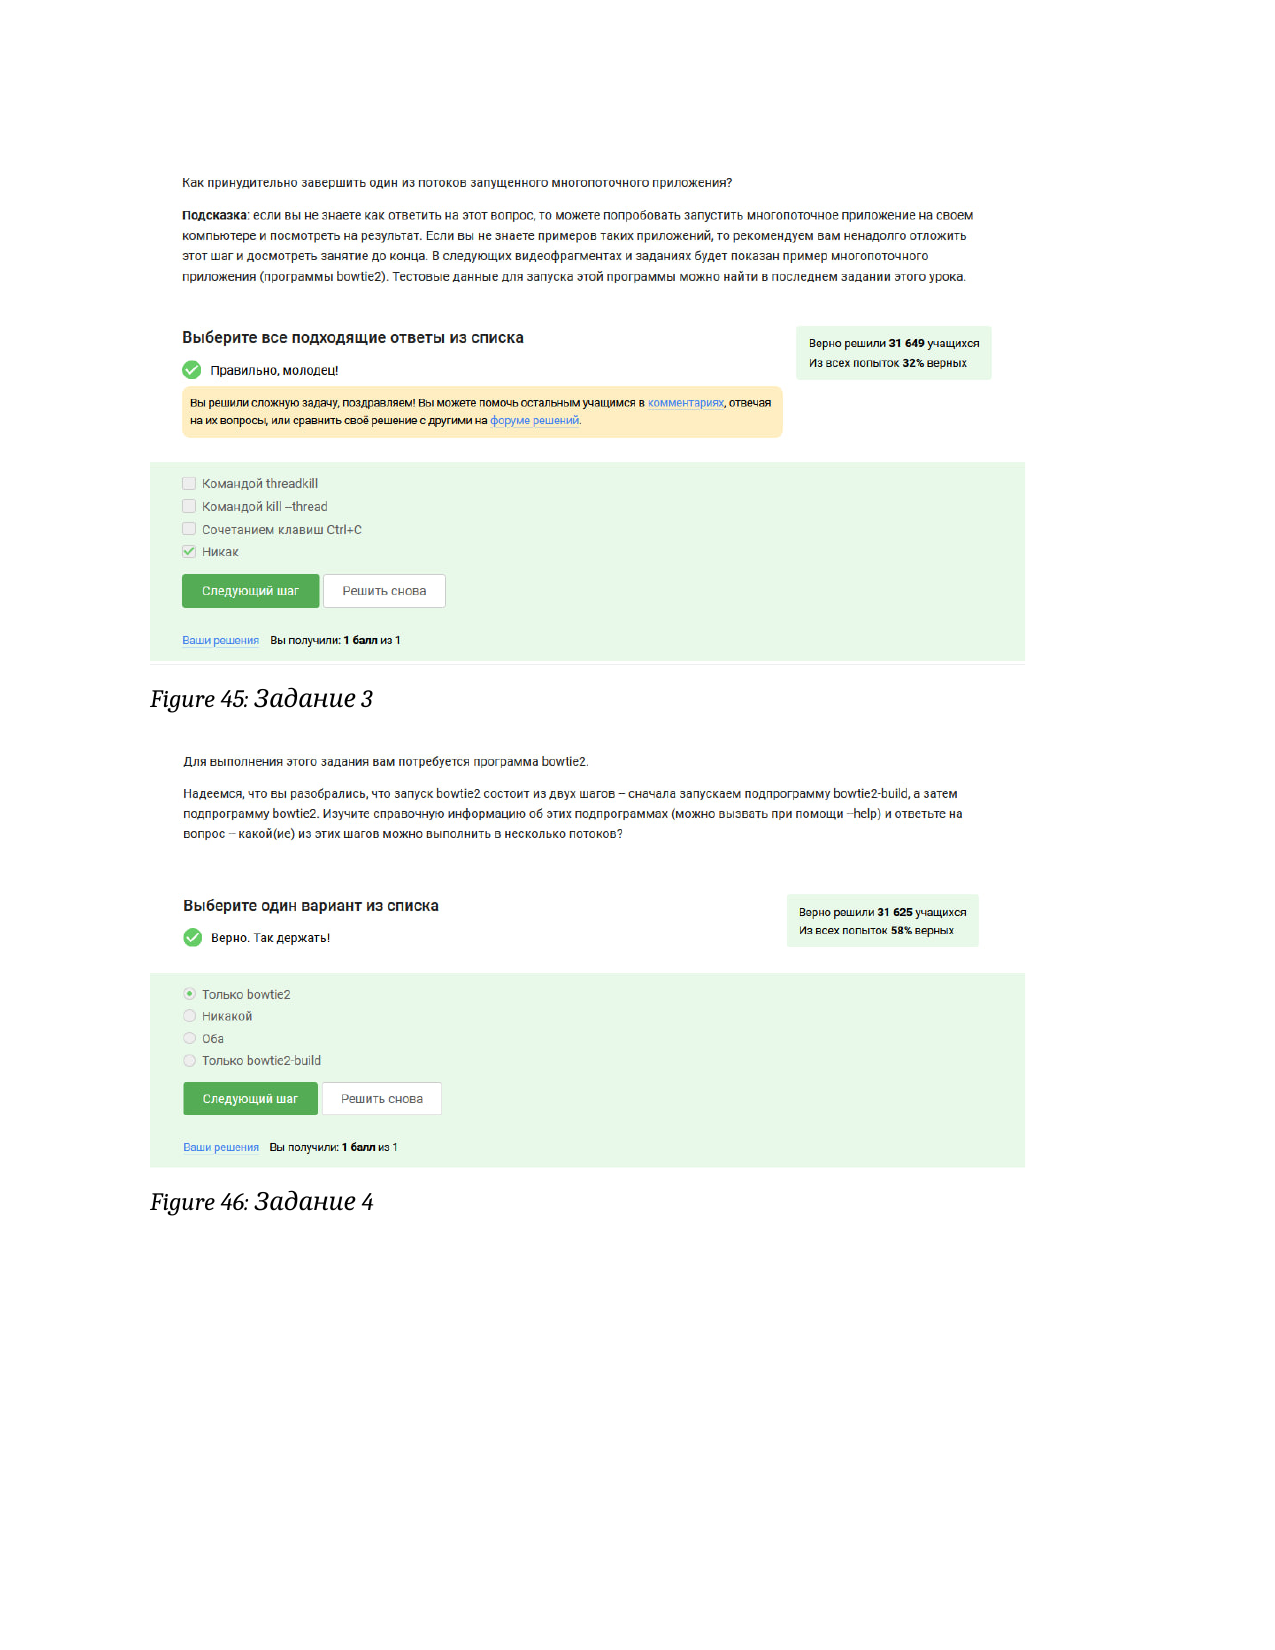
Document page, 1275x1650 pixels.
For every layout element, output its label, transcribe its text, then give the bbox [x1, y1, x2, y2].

picture [150, 150, 1025, 665]
text Figure 45: Задание 3 [150, 685, 1125, 714]
picture [150, 726, 1025, 1168]
text Figure 46: Задание 4 [150, 1188, 1125, 1217]
